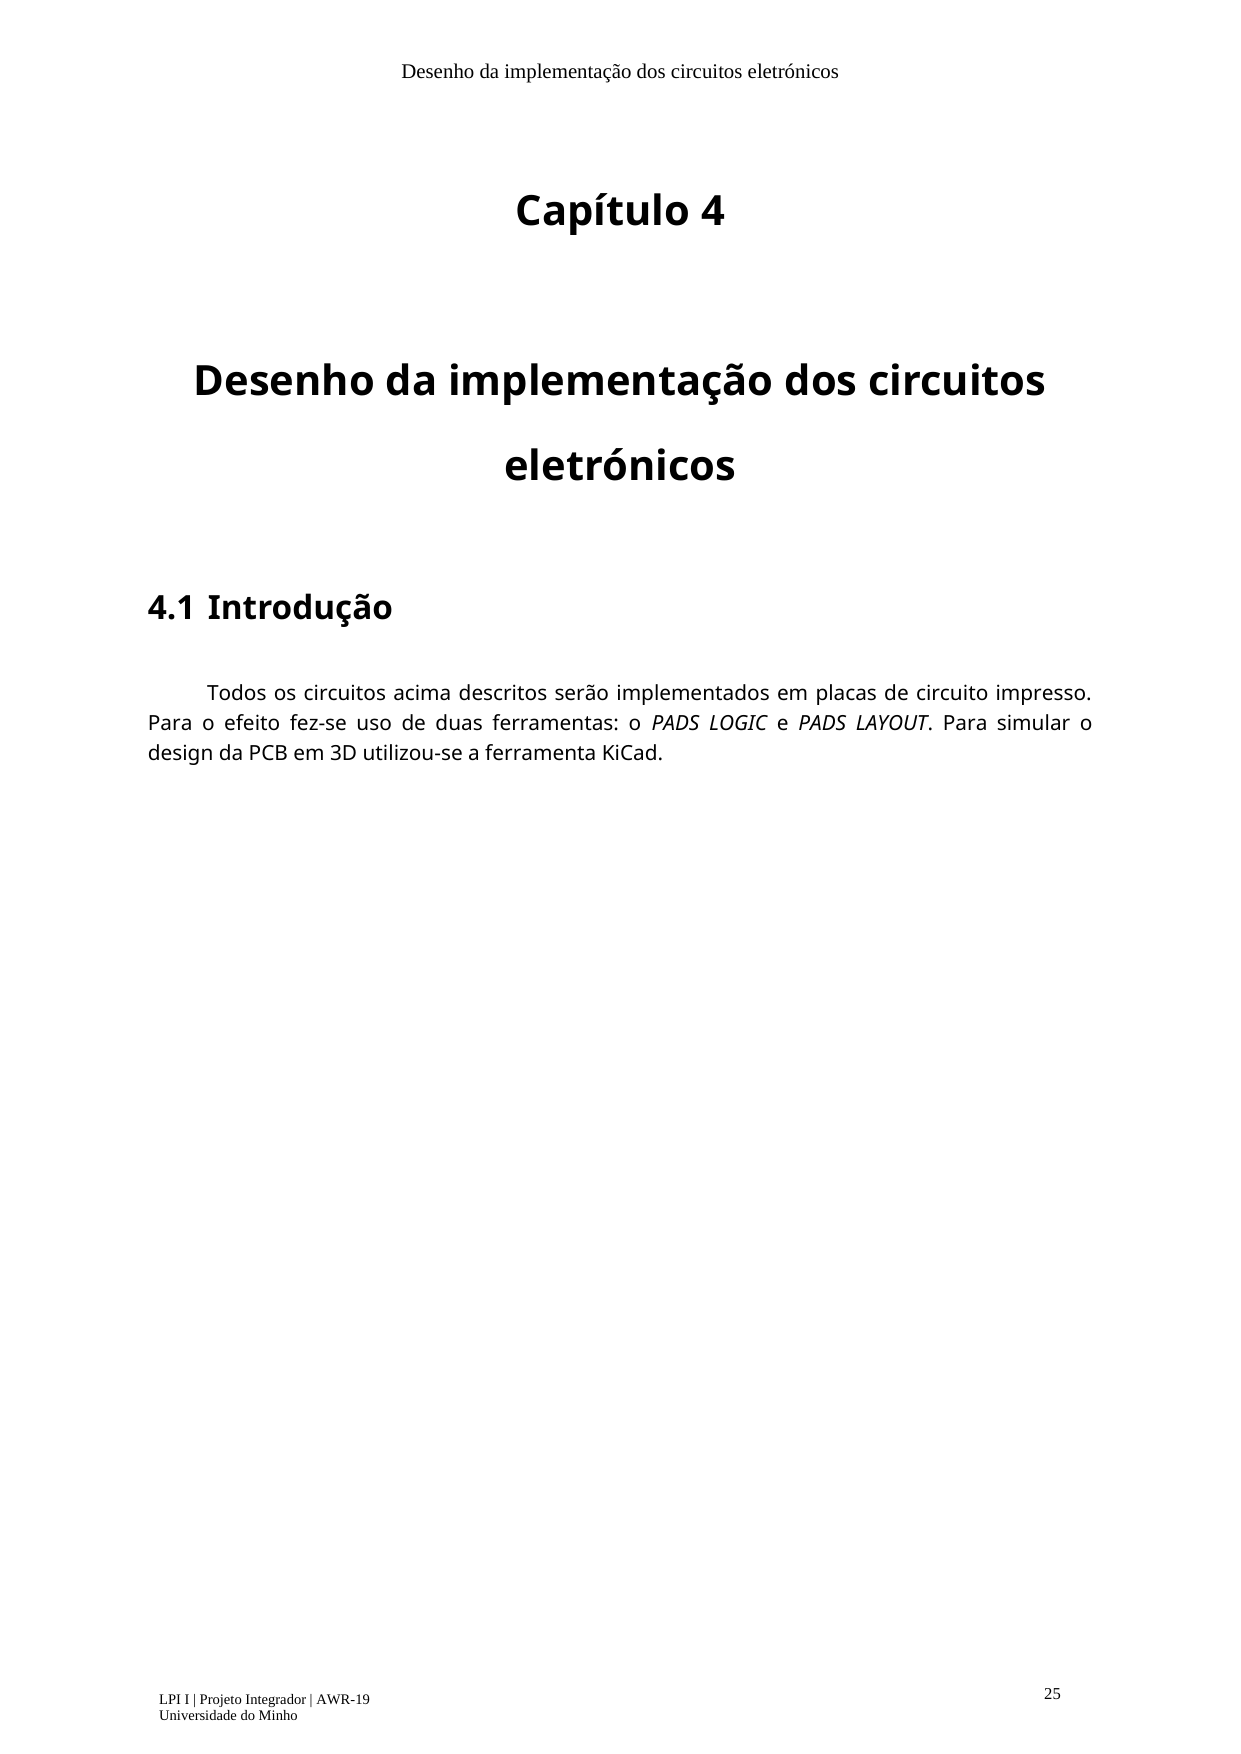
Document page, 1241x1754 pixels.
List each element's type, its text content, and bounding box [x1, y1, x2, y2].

text Todos os circuitos acima descritos serão implementados em placas de circuito impresso. Para o efeito fez-se uso de duas ferramentas: o PADS LOGIC e PADS LAYOUT. Para simular o design da PCB em 3D utilizou-se a ferramenta KiCad. [148, 678, 1092, 766]
text Desenho da implementação dos circuitos eletrónicos [148, 181, 1092, 493]
text Introdução [148, 583, 1092, 629]
